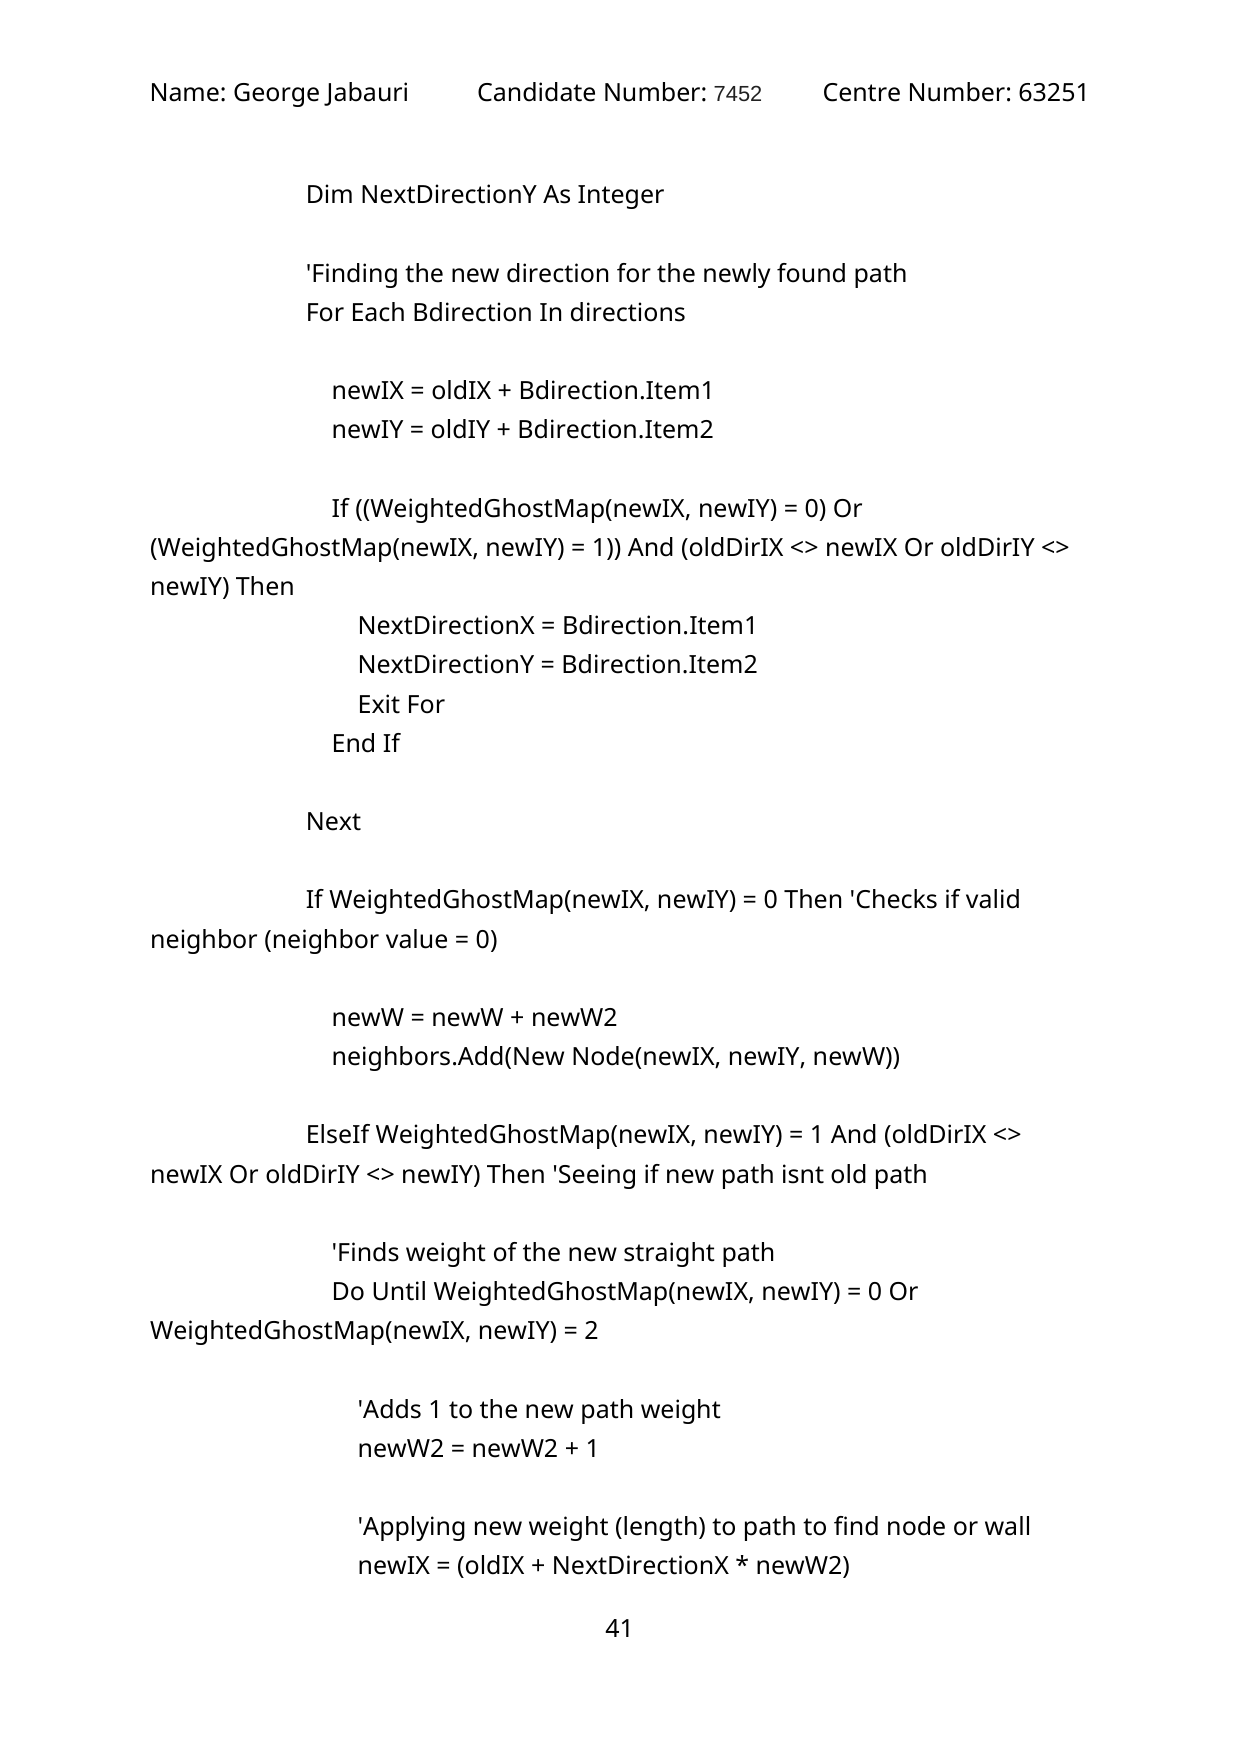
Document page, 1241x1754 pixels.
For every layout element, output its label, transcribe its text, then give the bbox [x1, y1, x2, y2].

text Do Until WeightedGhostMap(newIX, newIY) = 0 Or WeightedGhostMap(newIX, newIY) = 2 [150, 1274, 1090, 1347]
text newIY = oldIY + Bdirection.Item2 [150, 412, 1090, 446]
text ElseIf WeightedGhostMap(newIX, newIY) = 1 And (oldDirIX <> newIX Or oldDirIY <> newIY) Then 'Seeing if new path isnt old path [150, 1117, 1090, 1190]
text End If [150, 726, 1090, 759]
text If ((WeightedGhostMap(newIX, newIY) = 0) Or (WeightedGhostMap(newIX, newIY) = 1)) And (oldDirIX <> newIX Or oldDirIY <> newIY) Then [150, 491, 1090, 603]
text Exit For [150, 686, 1090, 720]
text newIX = oldIX + Bdirection.Item1 [150, 373, 1090, 407]
text NextDirectionY = Bdirection.Item2 [150, 647, 1090, 681]
text Next [150, 804, 1090, 838]
text neighbors.Add(New Node(newIX, newIY, newW)) [150, 1039, 1090, 1073]
text 'Finds weight of the new straight path [150, 1235, 1090, 1269]
text newW = newW + newW2 [150, 1000, 1090, 1034]
text For Each Bdirection In directions [150, 295, 1090, 329]
text Dim NextDirectionY As Integer [150, 177, 1090, 211]
text 'Adds 1 to the new path weight [150, 1391, 1090, 1425]
text If WeightedGhostMap(newIX, newIY) = 0 Then 'Checks if valid neighbor (neighbor value = 0) [150, 882, 1090, 955]
text newW2 = newW2 + 1 [150, 1431, 1090, 1464]
text NextDirectionX = Bdirection.Item1 [150, 608, 1090, 642]
text 'Finding the new direction for the newly found path [150, 256, 1090, 289]
text 'Applying new weight (length) to path to find node or wall [150, 1509, 1090, 1543]
text newIX = (oldIX + NextDirectionX * newW2) [150, 1548, 1090, 1582]
